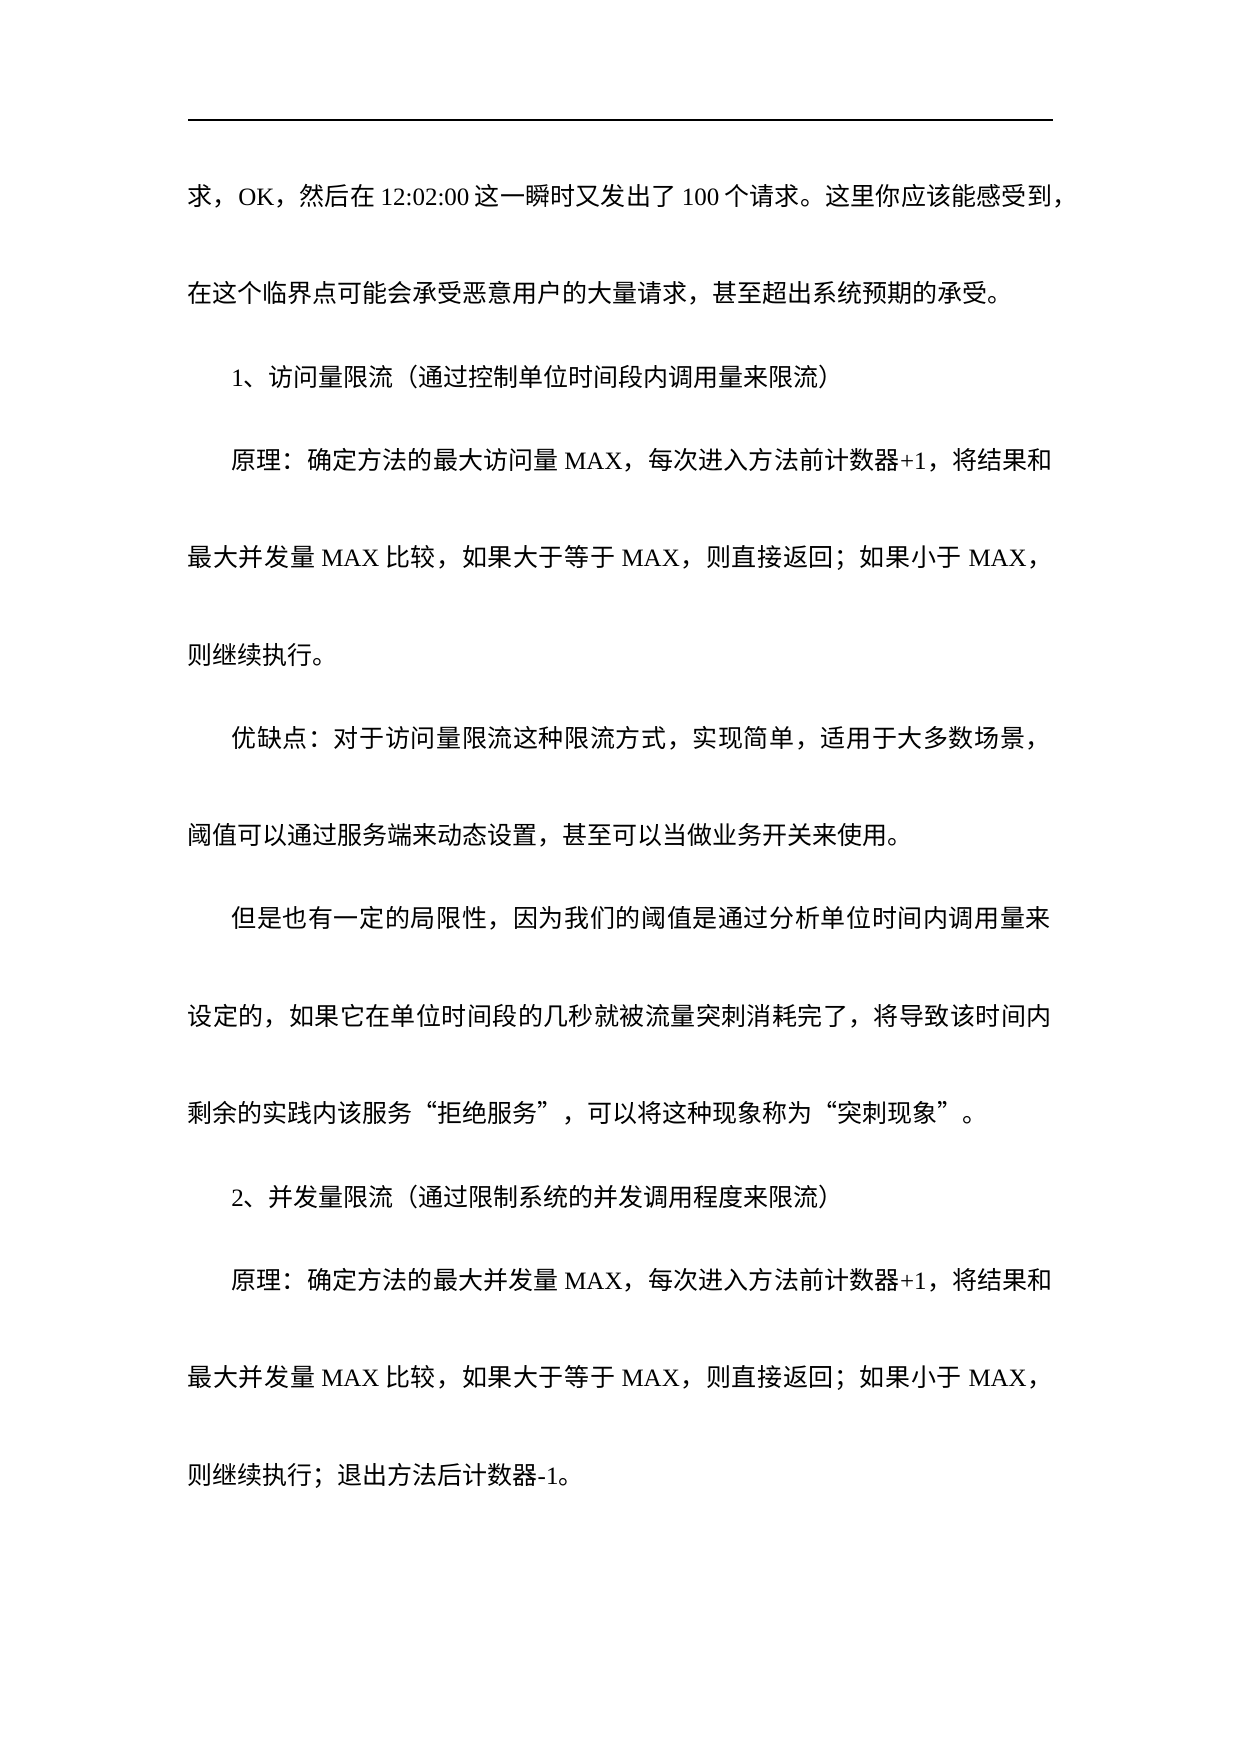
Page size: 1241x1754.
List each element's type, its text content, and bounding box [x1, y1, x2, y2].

list 访问量限流（通过控制单位时间段内调用量来限流） [187, 343, 1053, 408]
list 并发量限流（通过限制系统的并发调用程度来限流） [187, 1163, 1053, 1228]
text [187, 162, 1053, 324]
text 原理：确定方法的最大访问量MAX，每次进入方法前计数器+1，将结果和最大并发量MAX比较，如果大于等于MAX，则直接返回；如果小于MAX，则继续执行。 [187, 426, 1053, 686]
text 但是也有一定的局限性，因为我们的阈值是通过分析单位时间内调用量来设定的，如果它在单位时间段的几秒就被流量突刺消耗完了，将导致该时间内剩余的实践内该服务“拒绝服务”，可以将这种现象称为“突刺现象”。 [187, 884, 1053, 1144]
text 优缺点：对于访问量限流这种限流方式，实现简单，适用于大多数场景，阈值可以通过服务端来动态设置，甚至可以当做业务开关来使用。 [187, 704, 1053, 866]
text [187, 1246, 1053, 1506]
